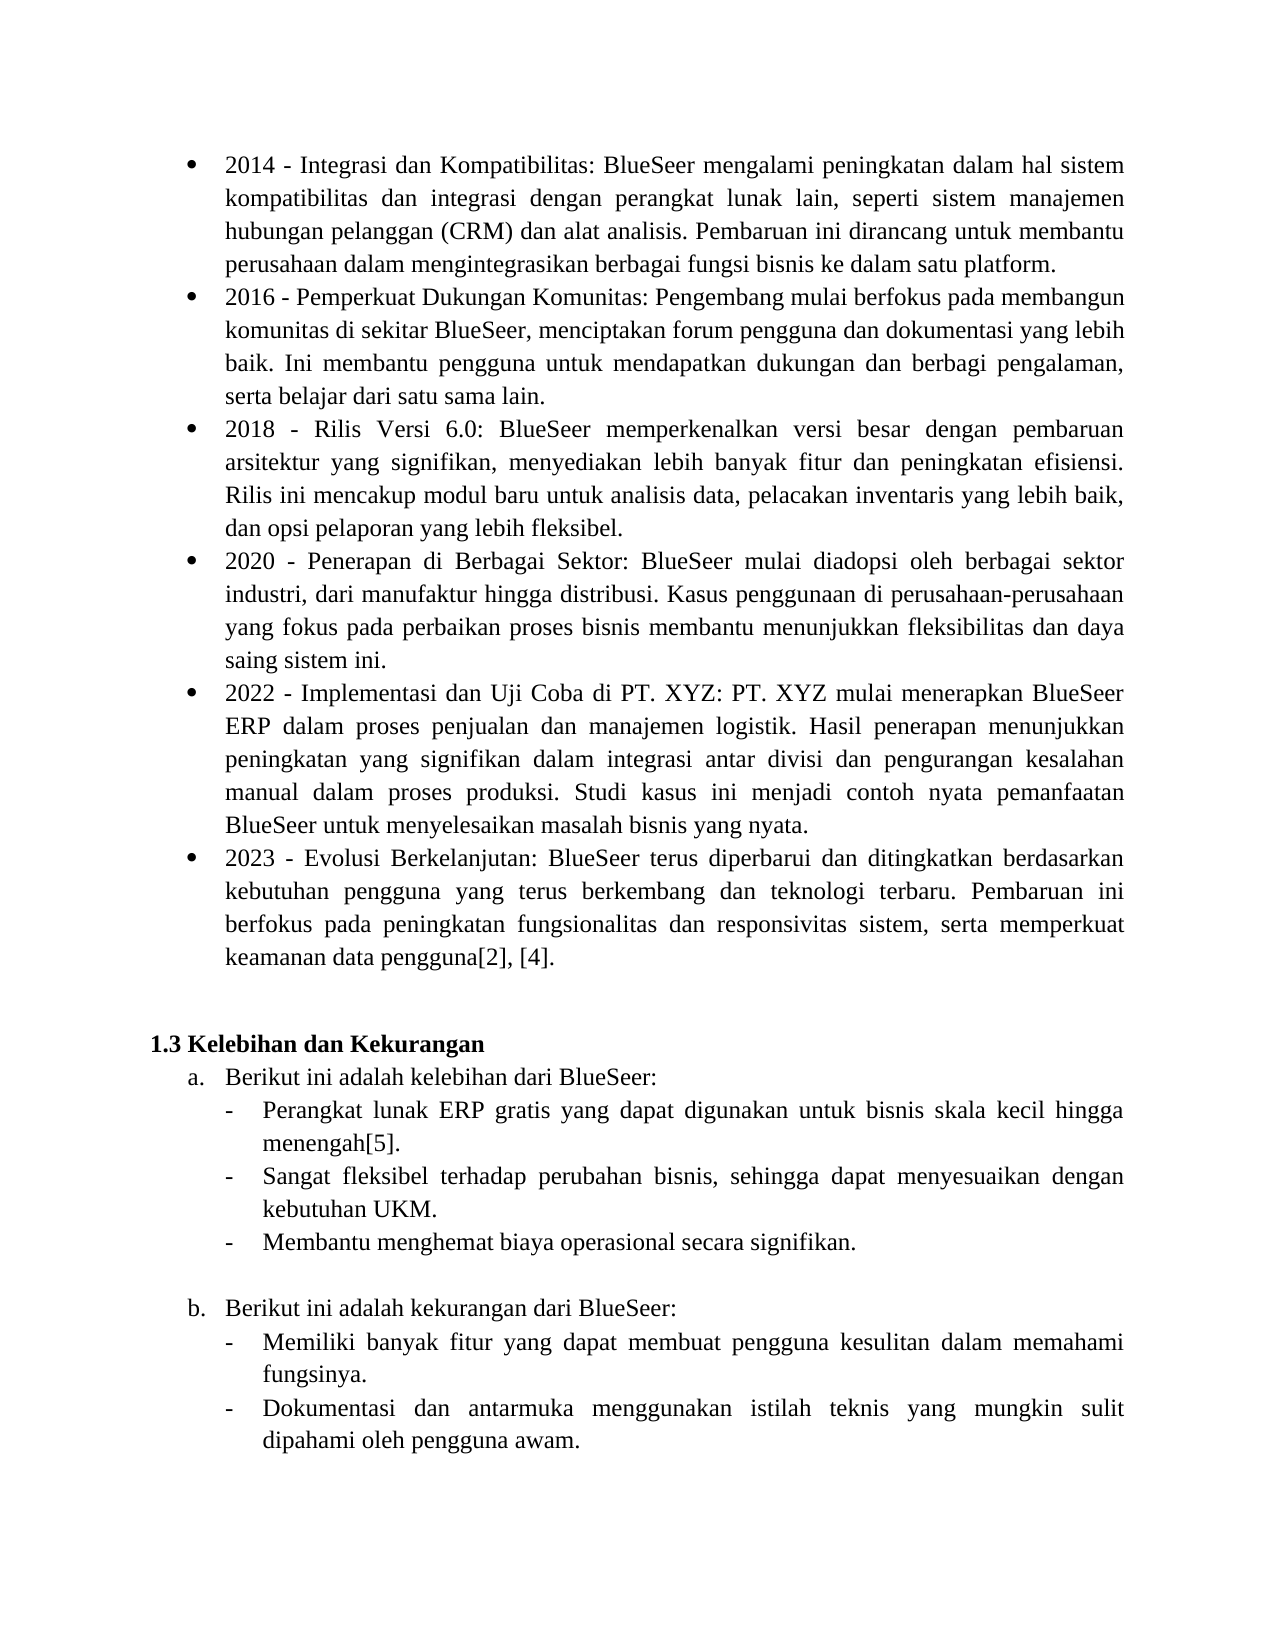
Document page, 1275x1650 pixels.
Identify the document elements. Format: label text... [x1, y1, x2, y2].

list Perangkat lunak ERP gratis yang dapat digunakan untuk bisnis skala kecil hingga menengah[5]. [225, 1095, 1125, 1157]
list 2018 - Rilis Versi 6.0: BlueSeer memperkenalkan versi besar dengan pembaruan arsitektur yang signifikan, menyediakan lebih banyak fitur dan peningkatan efisiensi. Rilis ini mencakup modul baru untuk analisis data, pelacakan inventaris yang lebih baik, dan opsi pelaporan yang lebih fleksibel. [187, 414, 1125, 542]
list Membantu menghemat biaya operasional secara signifikan. [225, 1227, 1125, 1256]
list 2020 - Penerapan di Berbagai Sektor: BlueSeer mulai diadopsi oleh berbagai sektor industri, dari manufaktur hingga distribusi. Kasus penggunaan di perusahaan-perusahaan yang fokus pada perbaikan proses bisnis membantu menunjukkan fleksibilitas dan daya saing sistem ini. [187, 546, 1125, 674]
list Berikut ini adalah kelebihan dari BlueSeer: [187, 1062, 1125, 1091]
list 2023 - Evolusi Berkelanjutan: BlueSeer terus diperbarui dan ditingkatkan berdasarkan kebutuhan pengguna yang terus berkembang dan teknologi terbaru. Pembaruan ini berfokus pada peningkatan fungsionalitas dan responsivitas sistem, serta memperkuat keamanan data pengguna[2], [4]. [187, 843, 1125, 971]
list 2014 - Integrasi dan Kompatibilitas: BlueSeer mengalami peningkatan dalam hal sistem kompatibilitas dan integrasi dengan perangkat lunak lain, seperti sistem manajemen hubungan pelanggan (CRM) dan alat analisis. Pembaruan ini dirancang untuk membantu perusahaan dalam mengintegrasikan berbagai fungsi bisnis ke dalam satu platform. [187, 150, 1125, 278]
list Memiliki banyak fitur yang dapat membuat pengguna kesulitan dalam memahami fungsinya. [225, 1327, 1125, 1388]
list Dokumentasi dan antarmuka menggunakan istilah teknis yang mungkin sulit dipahami oleh pengguna awam. [225, 1393, 1125, 1454]
list Berikut ini adalah kekurangan dari BlueSeer: [187, 1293, 1125, 1322]
list 2016 - Pemperkuat Dukungan Komunitas: Pengembang mulai berfokus pada membangun komunitas di sekitar BlueSeer, menciptakan forum pengguna dan dokumentasi yang lebih baik. Ini membantu pengguna untuk mendapatkan dukungan dan berbagi pengalaman, serta belajar dari satu sama lain. [187, 282, 1125, 410]
list 2022 - Implementasi dan Uji Coba di PT. XYZ: PT. XYZ mulai menerapkan BlueSeer ERP dalam proses penjualan dan manajemen logistik. Hasil penerapan menunjukkan peningkatan yang signifikan dalam integrasi antar divisi dan pengurangan kesalahan manual dalam proses produksi. Studi kasus ini menjadi contoh nyata pemanfaatan BlueSeer untuk menyelesaikan masalah bisnis yang nyata. [187, 678, 1125, 839]
subtitle 1.3 Kelebihan dan Kekurangan [150, 1029, 1125, 1058]
list Sangat fleksibel terhadap perubahan bisnis, sehingga dapat menyesuaikan dengan kebutuhan UKM. [225, 1161, 1125, 1223]
